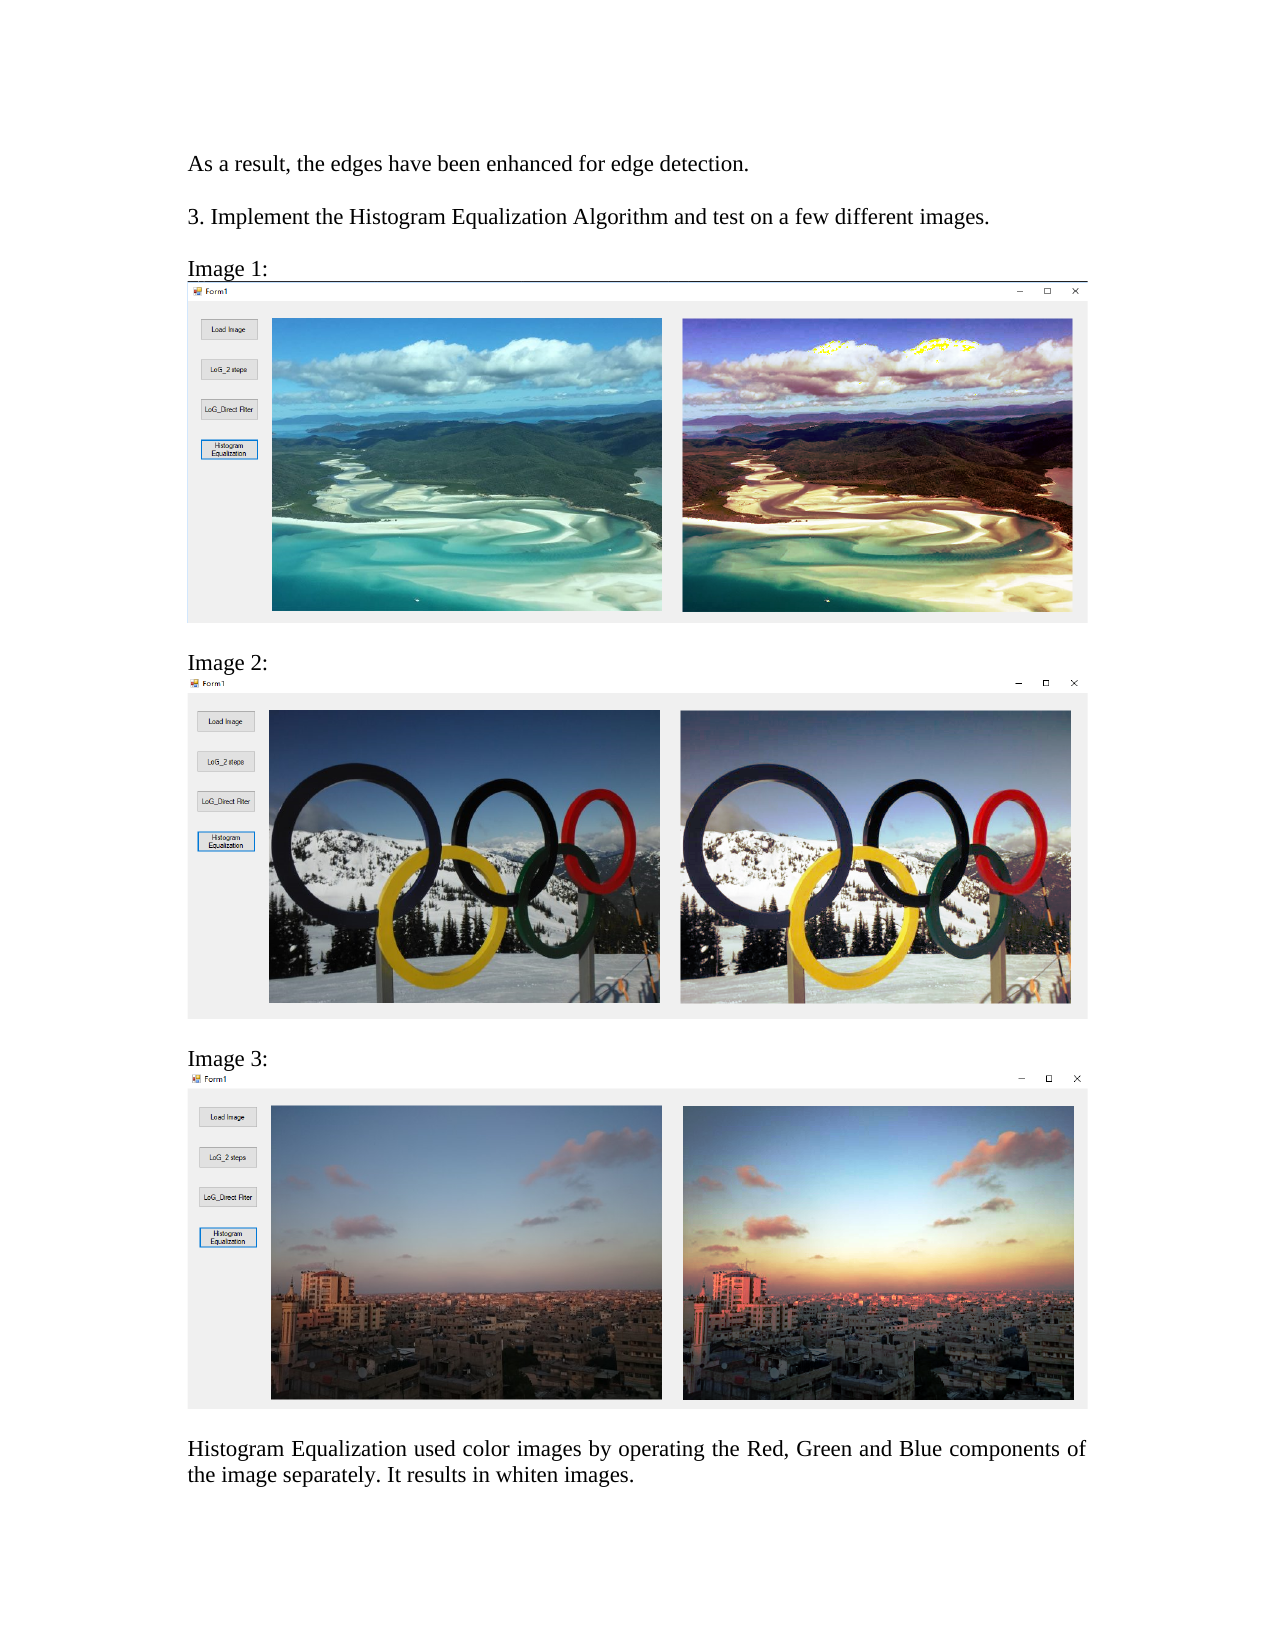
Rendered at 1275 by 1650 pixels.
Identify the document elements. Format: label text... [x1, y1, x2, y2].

text Image 3: [187, 1045, 1087, 1071]
picture [187, 1071, 1088, 1409]
text Histogram Equalization used color images by operating the Red, Green and Blue components of the image separately. It results in whiten images. [187, 1435, 1087, 1488]
text 3. Implement the Histogram Equalization Algorithm and test on a few different images. [187, 203, 1087, 229]
picture [187, 281, 1088, 623]
text Image 2: [187, 649, 1087, 675]
text As a result, the edges have been enhanced for edge detection. [187, 150, 1087, 176]
text Image 1: [187, 255, 1087, 281]
picture [187, 675, 1088, 1019]
